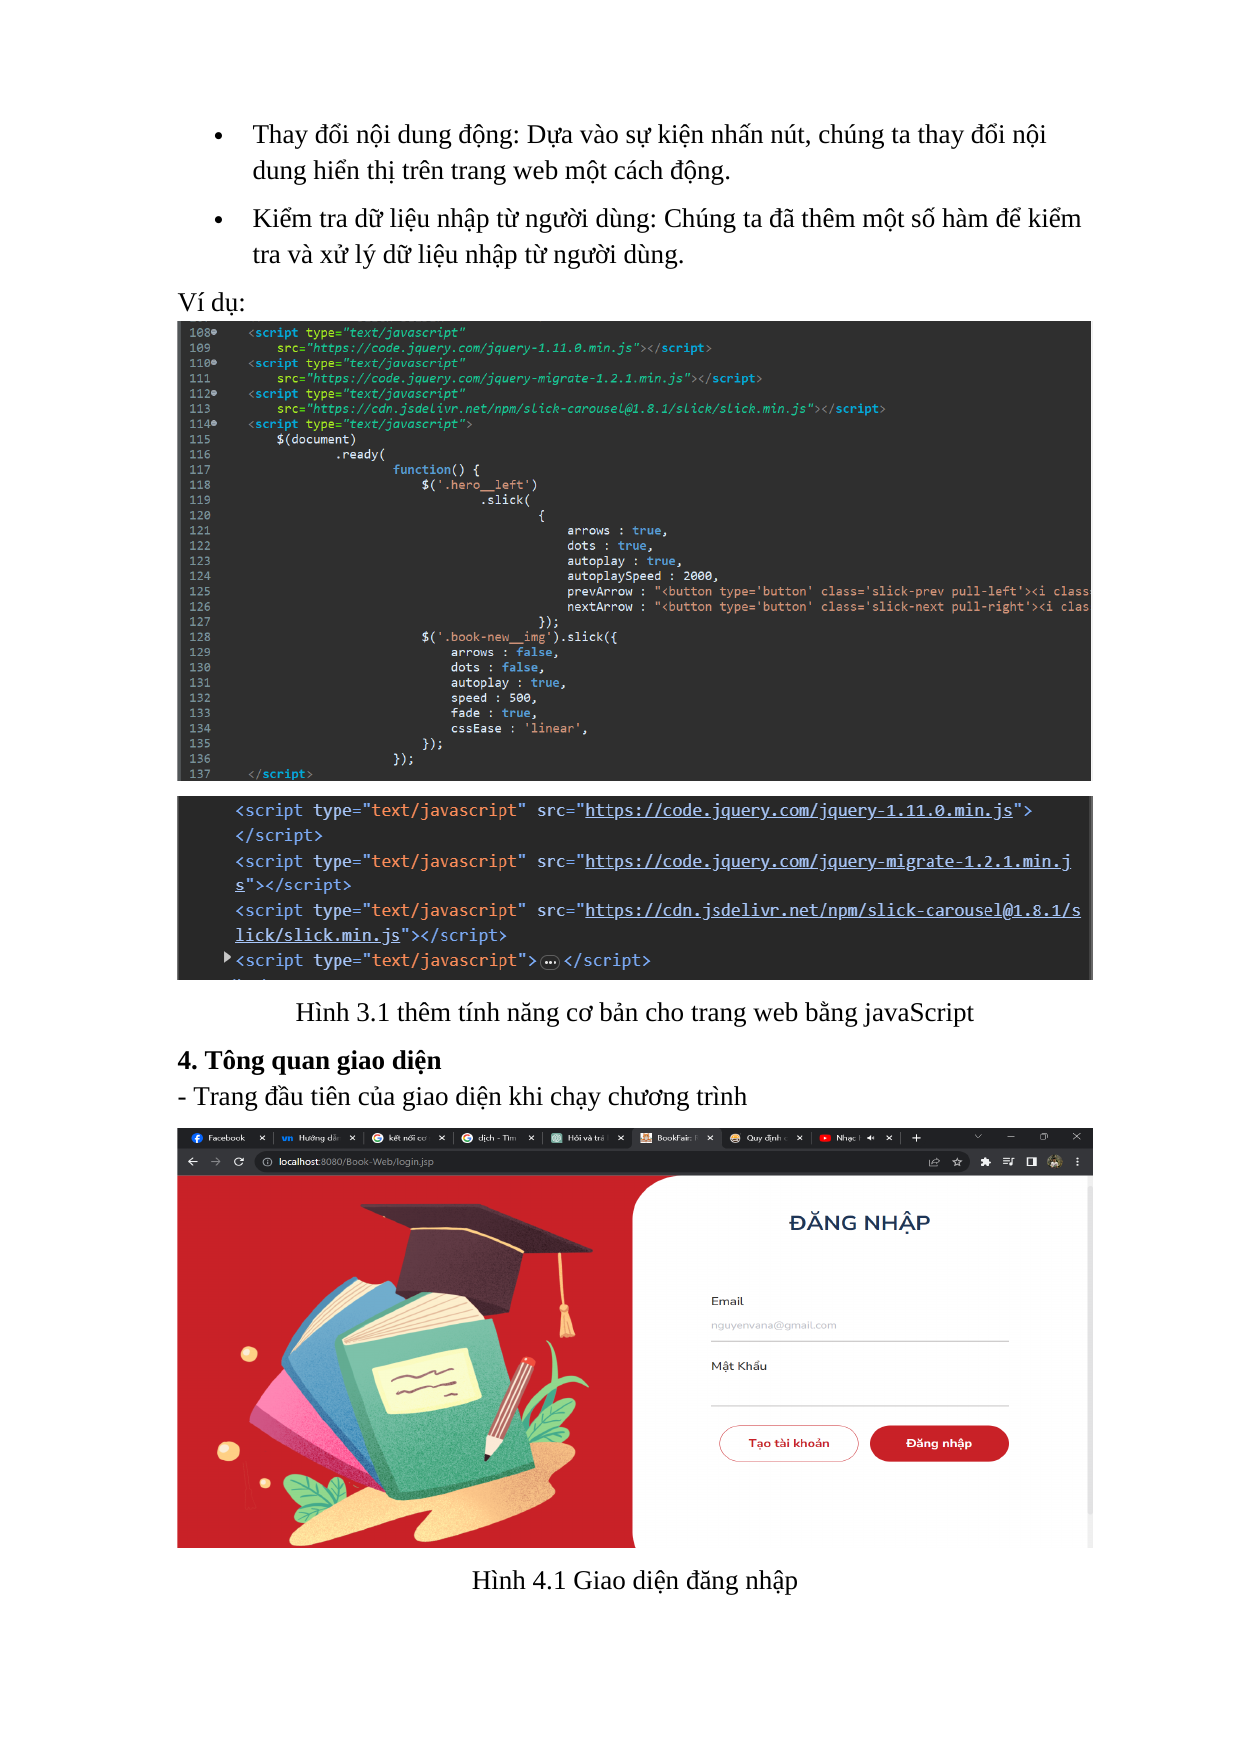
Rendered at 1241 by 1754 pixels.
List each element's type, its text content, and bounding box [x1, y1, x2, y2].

list Thay đổi nội dung động: Dựa vào sự kiện nhấn nút, chúng ta thay đổi nội dung hiển thị trên trang web một cách động. [215, 118, 1092, 185]
text Hình 4.1 Giao diện đăng nhập [177, 1564, 1092, 1595]
text Ví dụ: [177, 286, 1092, 321]
list Kiểm tra dữ liệu nhập từ người dùng: Chúng ta đã thêm một số hàm để kiểm tra và xử lý dữ liệu nhập từ người dùng. [215, 202, 1092, 269]
picture [177, 1128, 1093, 1548]
picture [177, 796, 1093, 980]
text - Trang đầu tiên của giao diện khi chạy chương trình [177, 1080, 1092, 1111]
subtitle 4. Tông quan giao diện [177, 1044, 1092, 1075]
picture [177, 321, 1093, 781]
text Hình 3.1 thêm tính năng cơ bản cho trang web bằng javaScript [177, 996, 1092, 1027]
